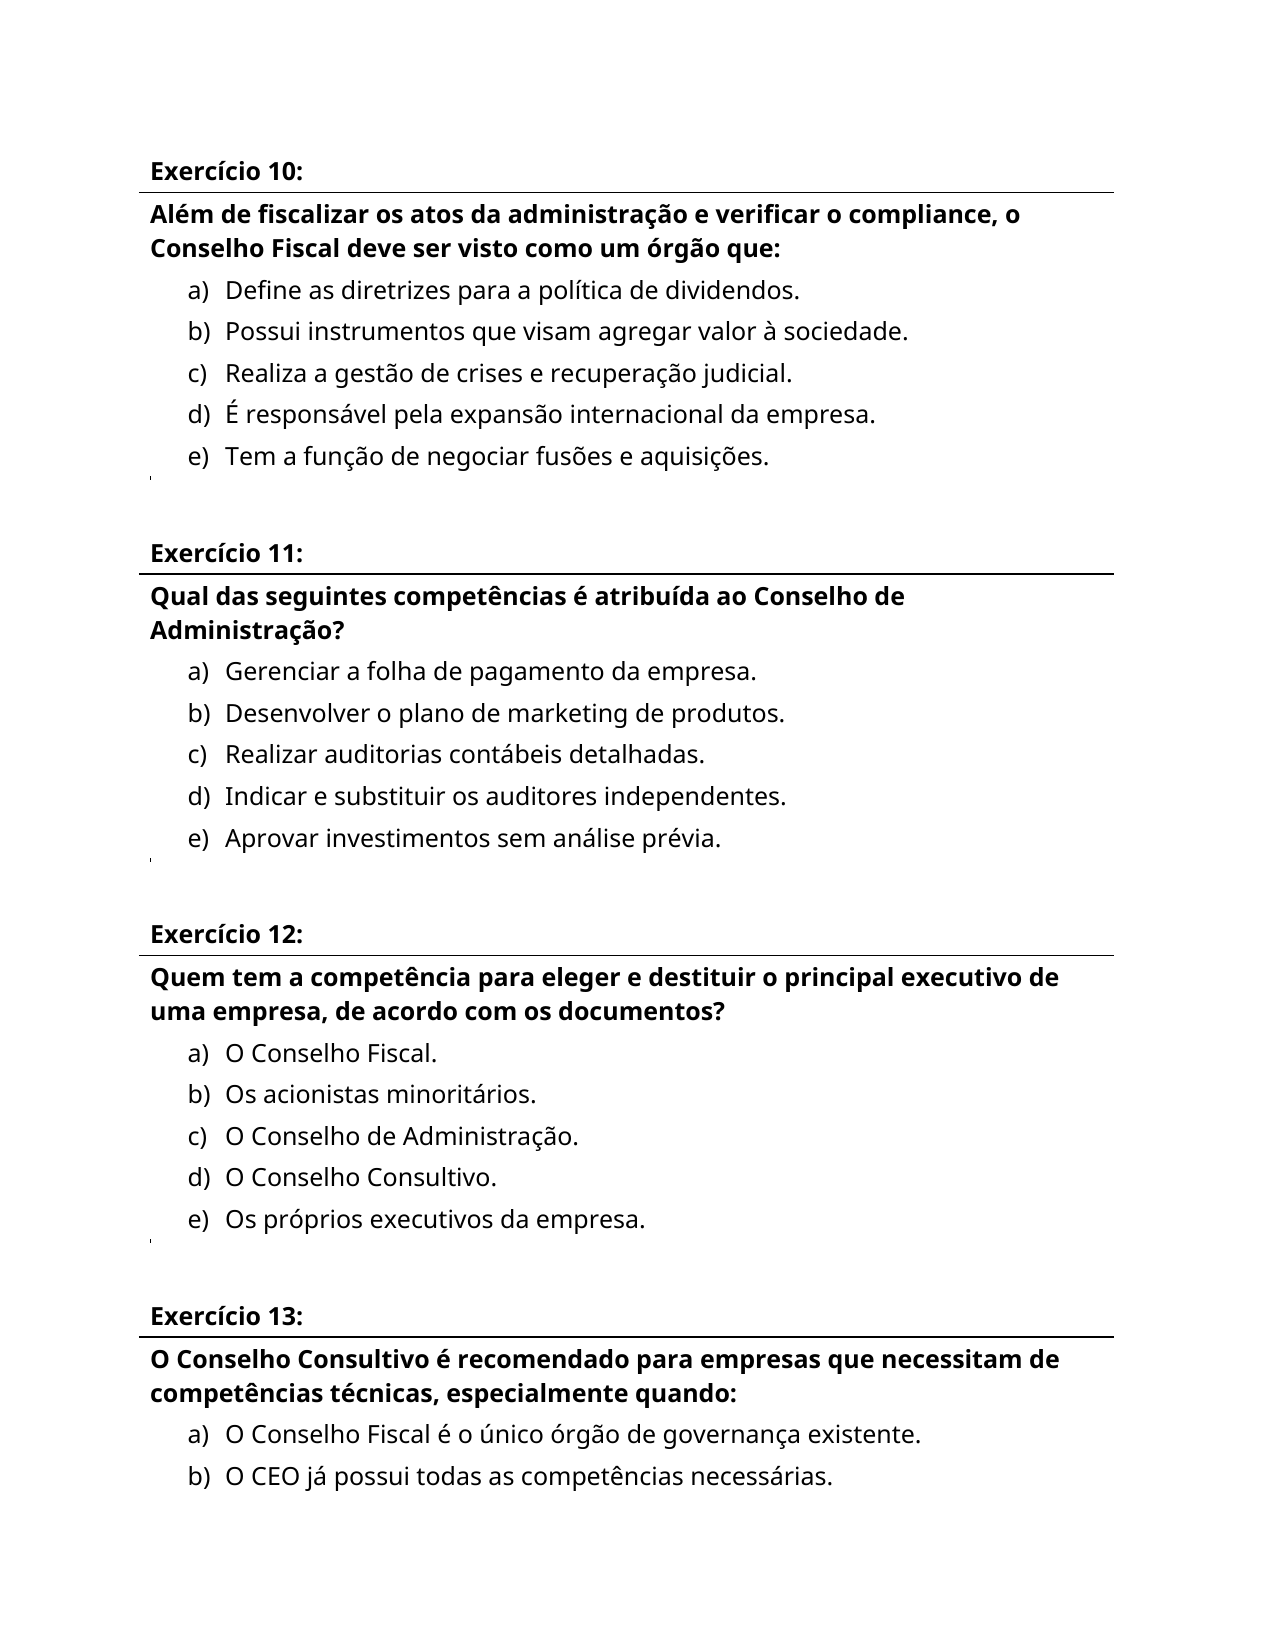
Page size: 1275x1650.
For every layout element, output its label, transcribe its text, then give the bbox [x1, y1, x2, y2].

table_cell O Conselho Consultivo. [139, 1156, 1114, 1198]
table_cell Possui instrumentos que visam agregar valor à sociedade. [139, 310, 1114, 352]
table_cell Realiza a gestão de crises e recuperação judicial. [139, 352, 1114, 393]
table_cell O Conselho Fiscal é o único órgão de governança existente. [139, 1413, 1114, 1455]
table_cell Aprovar investimentos sem análise prévia. [139, 816, 1114, 858]
table_cell Gerenciar a folha de pagamento da empresa. [139, 650, 1114, 692]
table_cell Além de fiscalizar os atos da administração e verificar o compliance, o Conselho Fiscal deve ser visto como um órgão que: [139, 193, 1114, 269]
table_header Exercício 11: [139, 531, 1114, 573]
table_header Exercício 12: [139, 913, 1114, 954]
table_cell O Conselho Fiscal. [139, 1032, 1114, 1073]
table_header Exercício 13: [139, 1294, 1114, 1336]
table_cell O Conselho Consultivo é recomendado para empresas que necessitam de competências técnicas, especialmente quando: [139, 1338, 1114, 1413]
table_cell Realizar auditorias contábeis detalhadas. [139, 733, 1114, 775]
table_cell O Conselho de Administração. [139, 1115, 1114, 1156]
table_cell Quem tem a competência para eleger e destituir o principal executivo de uma empresa, de acordo com os documentos? [139, 956, 1114, 1032]
table_cell Desenvolver o plano de marketing de produtos. [139, 692, 1114, 733]
table_cell Indicar e substituir os auditores independentes. [139, 775, 1114, 816]
table_cell O CEO já possui todas as competências necessárias. [139, 1455, 1114, 1496]
table_cell Tem a função de negociar fusões e aquisições. [139, 435, 1114, 477]
table_cell Define as diretrizes para a política de dividendos. [139, 269, 1114, 310]
table_cell Os acionistas minoritários. [139, 1073, 1114, 1115]
table_header Exercício 10: [139, 150, 1114, 192]
table_cell Qual das seguintes competências é atribuída ao Conselho de Administração? [139, 575, 1114, 650]
table_cell Os próprios executivos da empresa. [139, 1198, 1114, 1239]
table_cell É responsável pela expansão internacional da empresa. [139, 394, 1114, 435]
